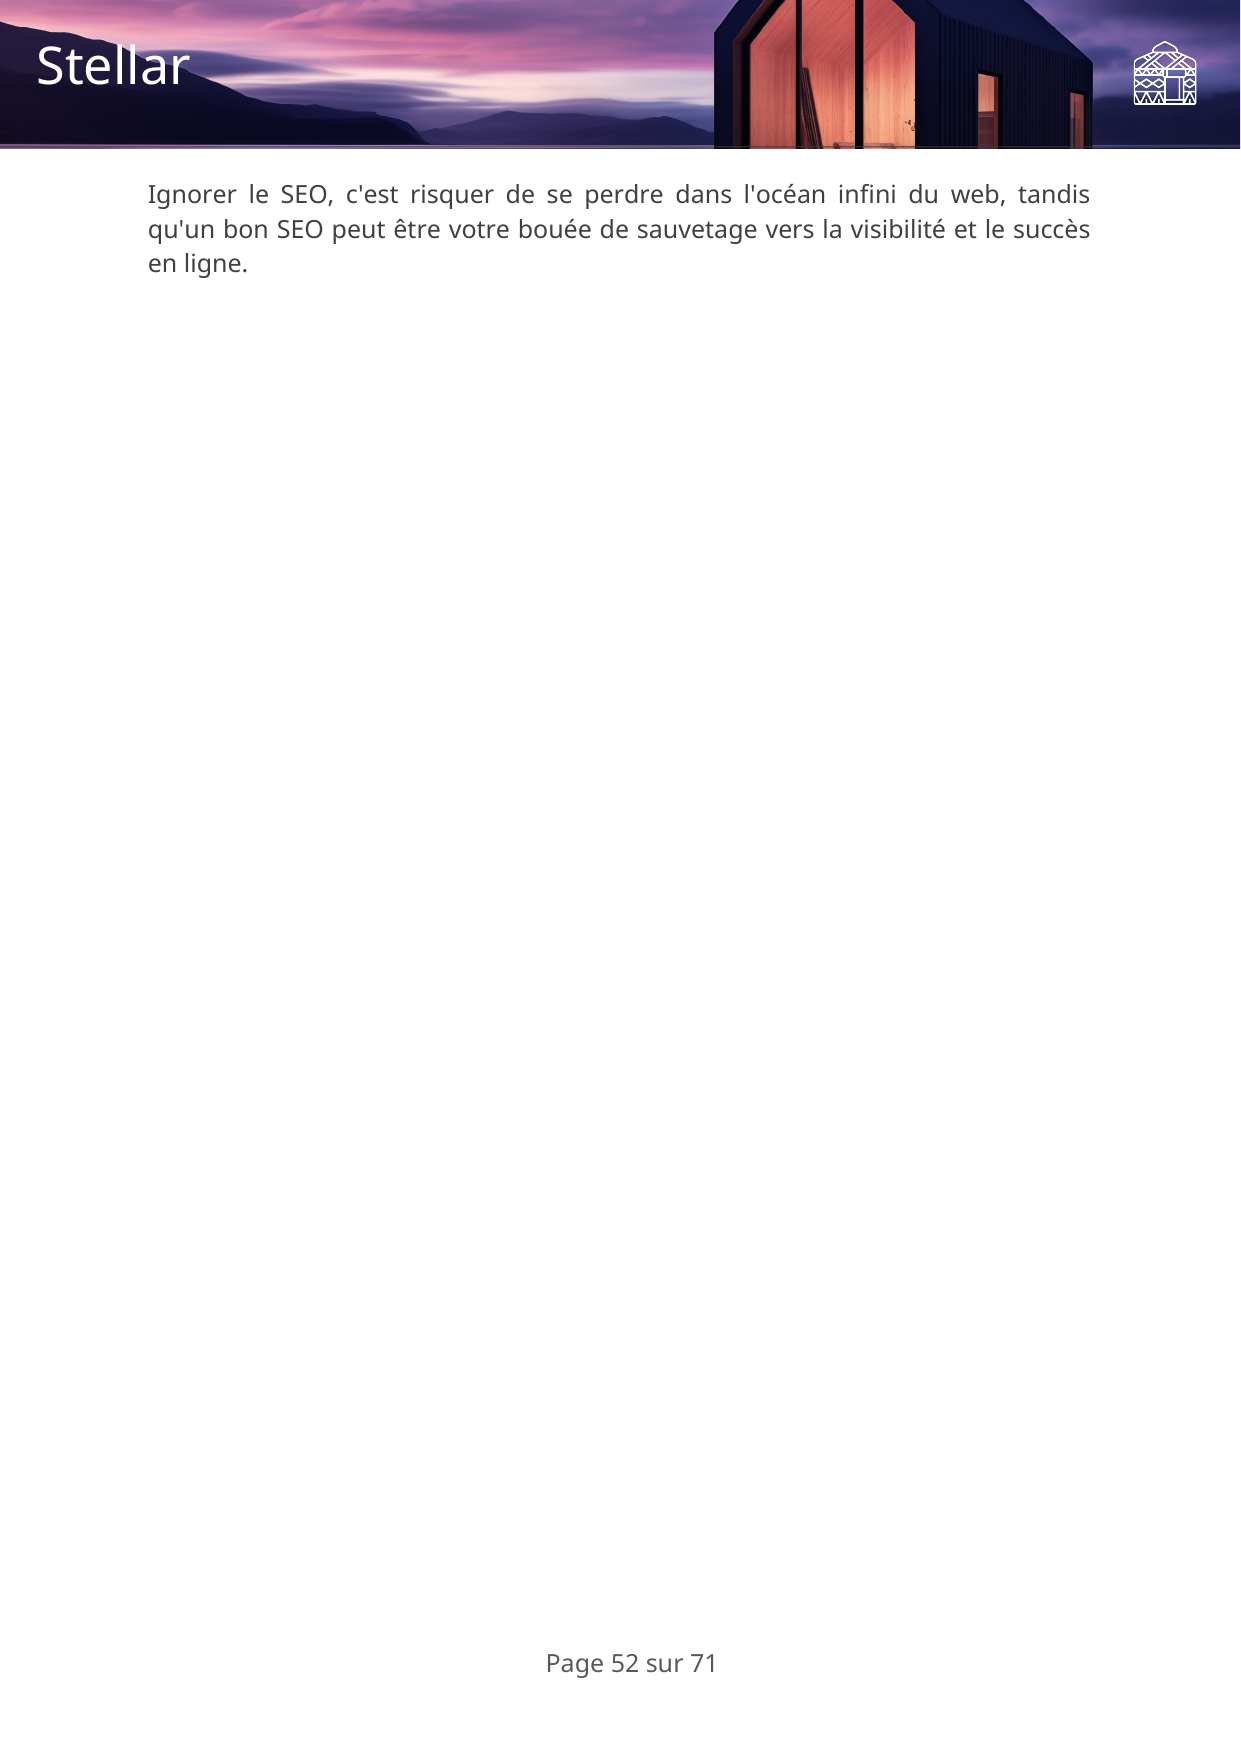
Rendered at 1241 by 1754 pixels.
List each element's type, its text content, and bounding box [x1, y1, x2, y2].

picture [0, 0, 1241, 146]
text Ignorer le SEO, c'est risquer de se perdre dans l'océan infini du web, tandis qu'un bon SEO peut être votre bouée de sauvetage vers la visibilité et le succès en ligne. [148, 177, 1092, 279]
